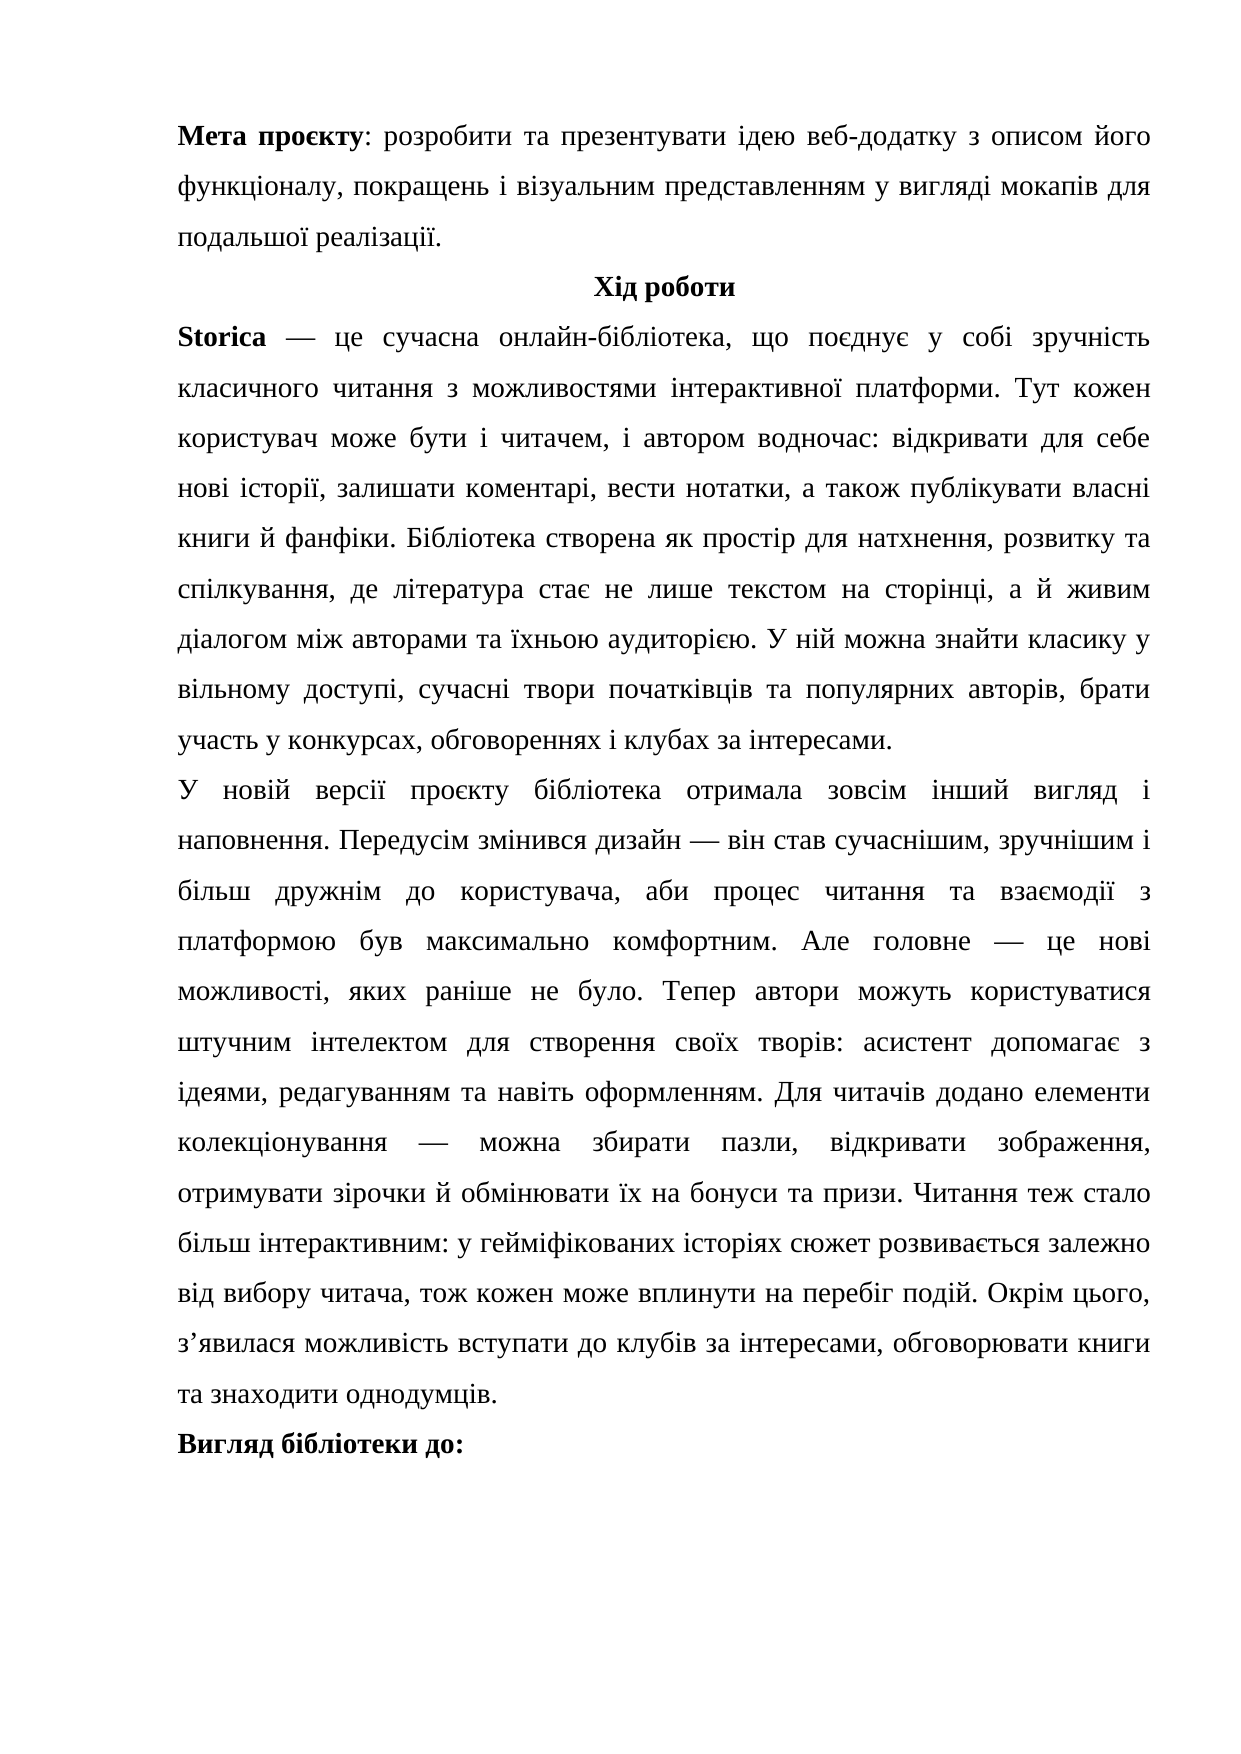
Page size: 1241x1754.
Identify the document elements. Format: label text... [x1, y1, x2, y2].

text У новій версії проєкту бібліотека отримала зовсім інший вигляд і наповнення. Передусім змінився дизайн — він став сучаснішим, зручнішим і більш дружнім до користувача, аби процес читання та взаємодії з платформою був максимально комфортним. Але головне — це нові можливості, яких раніше не було. Тепер автори можуть користуватися штучним інтелектом для створення своїх творів: асистент допомагає з ідеями, редагуванням та навіть оформленням. Для читачів додано елементи колекціонування — можна збирати пазли, відкривати зображення, отримувати зірочки й обмінювати їх на бонуси та призи. Читання теж стало більш інтерактивним: у гейміфікованих історіях сюжет розвивається залежно від вибору читача, тож кожен може вплинути на перебіг подій. Окрім цього, з’явилася можливість вступати до клубів за інтересами, обговорювати книги та знаходити однодумців. [177, 772, 1152, 1409]
text Хід роботи [177, 269, 1152, 303]
text Storica — це сучасна онлайн-бібліотека, що поєднує у собі зручність класичного читання з можливостями інтерактивної платформи. Тут кожен користувач може бути і читачем, і автором водночас: відкривати для себе нові історії, залишати коментарі, вести нотатки, а також публікувати власні книги й фанфіки. Бібліотека створена як простір для натхнення, розвитку та спілкування, де література стає не лише текстом на сторінці, а й живим діалогом між авторами та їхньою аудиторією. У ній можна знайти класику у вільному доступі, сучасні твори початківців та популярних авторів, брати участь у конкурсах, обговореннях і клубах за інтересами. [177, 319, 1152, 755]
text Мета проєкту: розробити та презентувати ідею веб-додатку з описом його функціоналу, покращень і візуальним представленням у вигляді мокапів для подальшої реалізації. [177, 118, 1152, 252]
text Вигляд бібліотеки до: [177, 1426, 1152, 1460]
